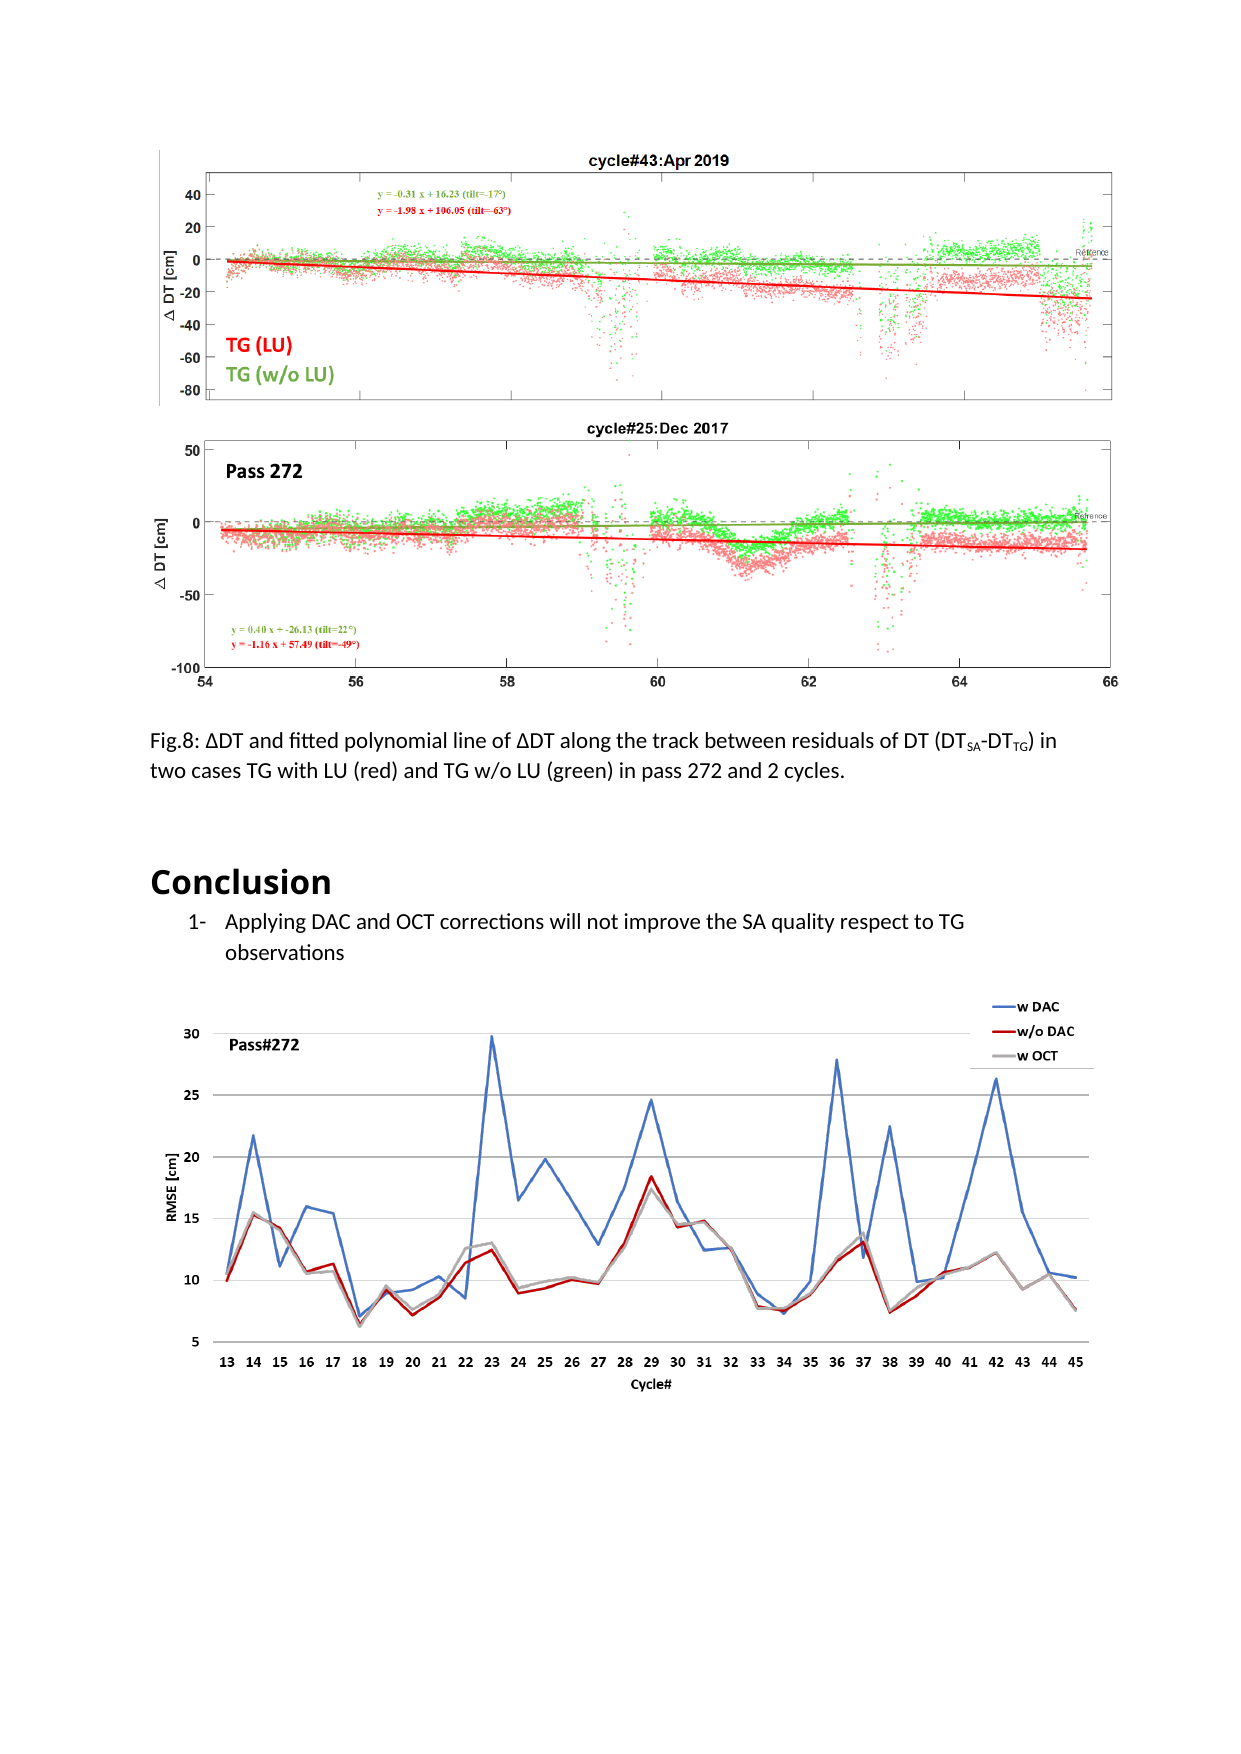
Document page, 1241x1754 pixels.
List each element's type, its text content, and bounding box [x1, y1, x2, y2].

subtitle Conclusion [150, 858, 1090, 904]
picture [150, 150, 1126, 708]
picture [150, 984, 1103, 1402]
list Applying DAC and OCT corrections will not improve the SA quality respect to TG observations [187, 907, 1090, 966]
text Fig.8: ΔDT and fitted polynomial line of ΔDT along the track between residuals of DT (DTSA-DTTG) in two cases TG with LU (red) and TG w/o LU (green) in pass 272 and 2 cycles. [150, 726, 1090, 784]
